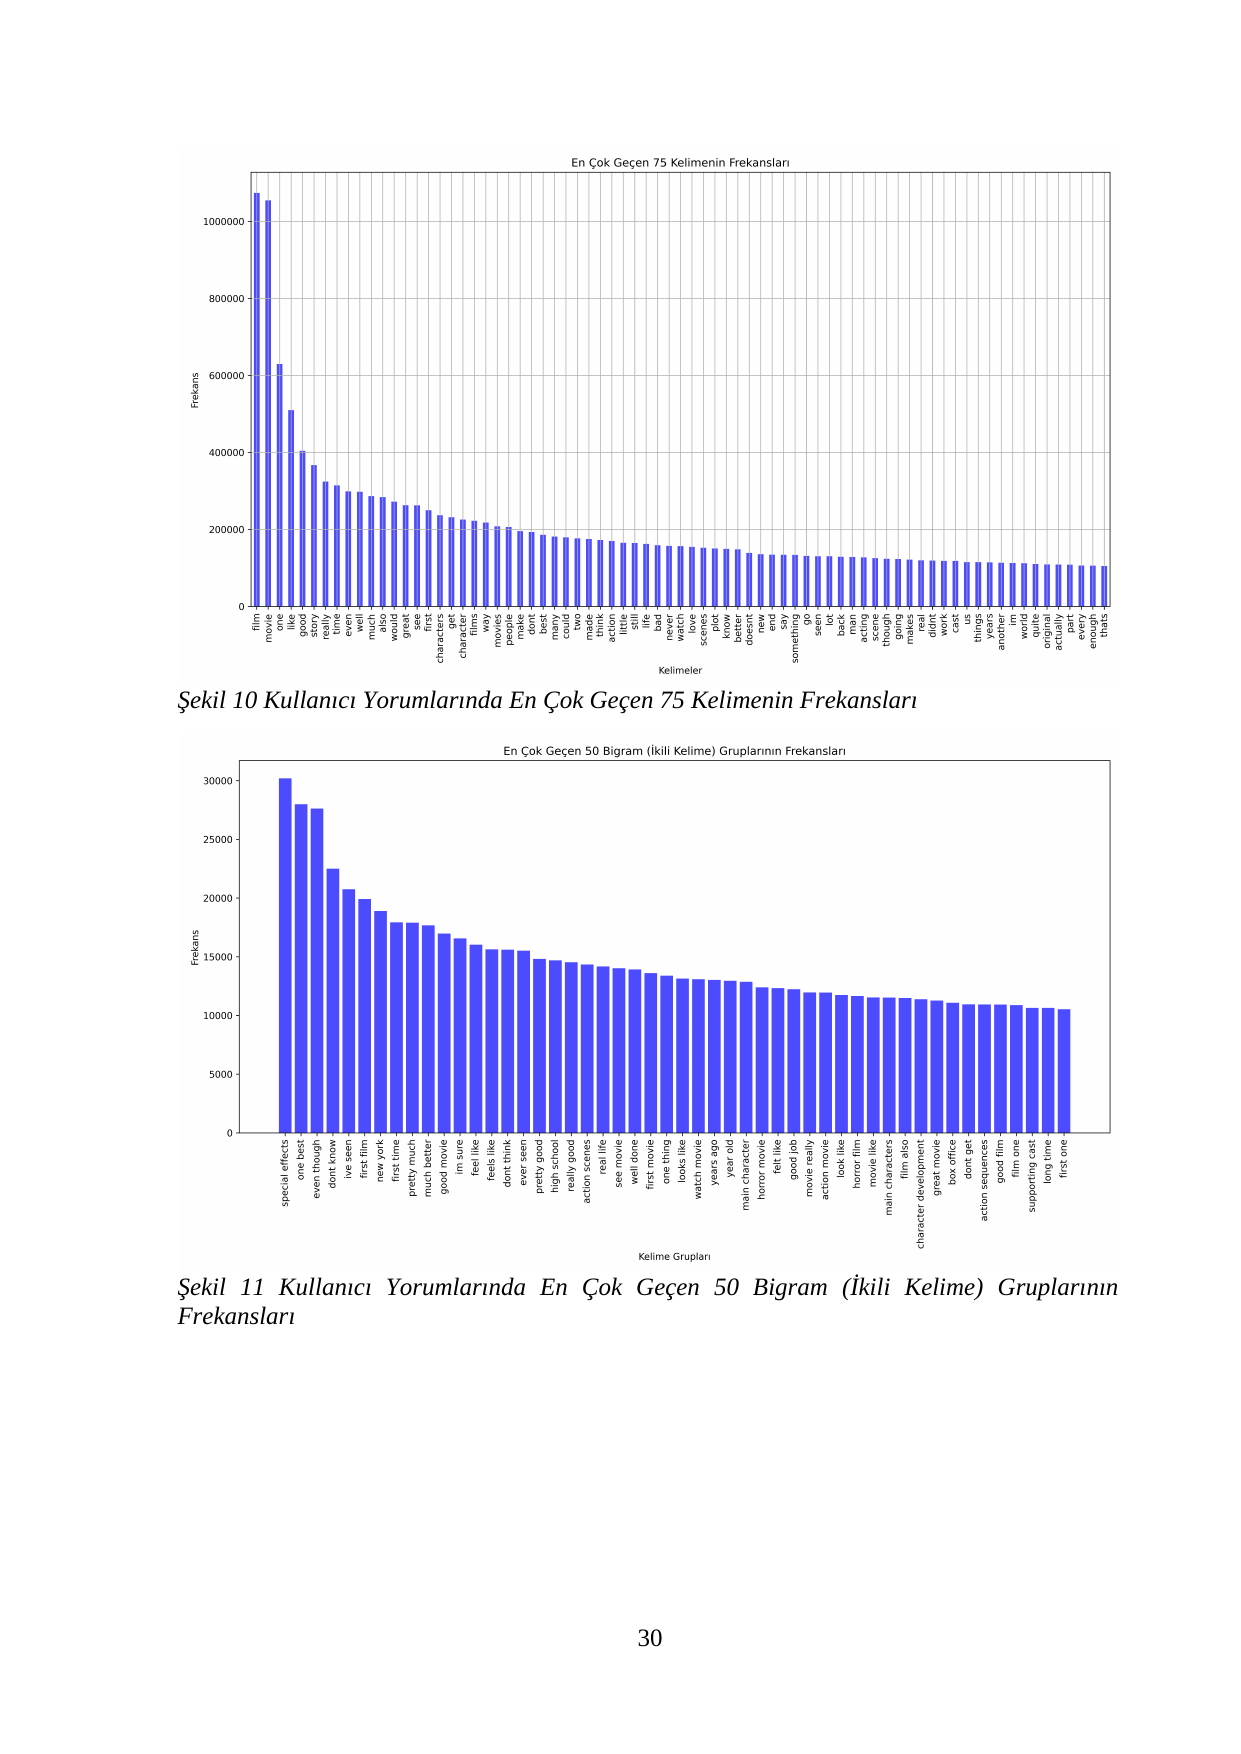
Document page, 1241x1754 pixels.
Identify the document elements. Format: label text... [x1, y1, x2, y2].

picture [180, 734, 1120, 1272]
picture [180, 147, 1120, 686]
text Şekil 11 Kullanıcı Yorumlarında En Çok Geçen 50 Bigram (İkili Kelime) Gruplarının Frekansları [177, 1272, 1122, 1329]
text Şekil 10 Kullanıcı Yorumlarında En Çok Geçen 75 Kelimenin Frekansları [177, 685, 1122, 714]
